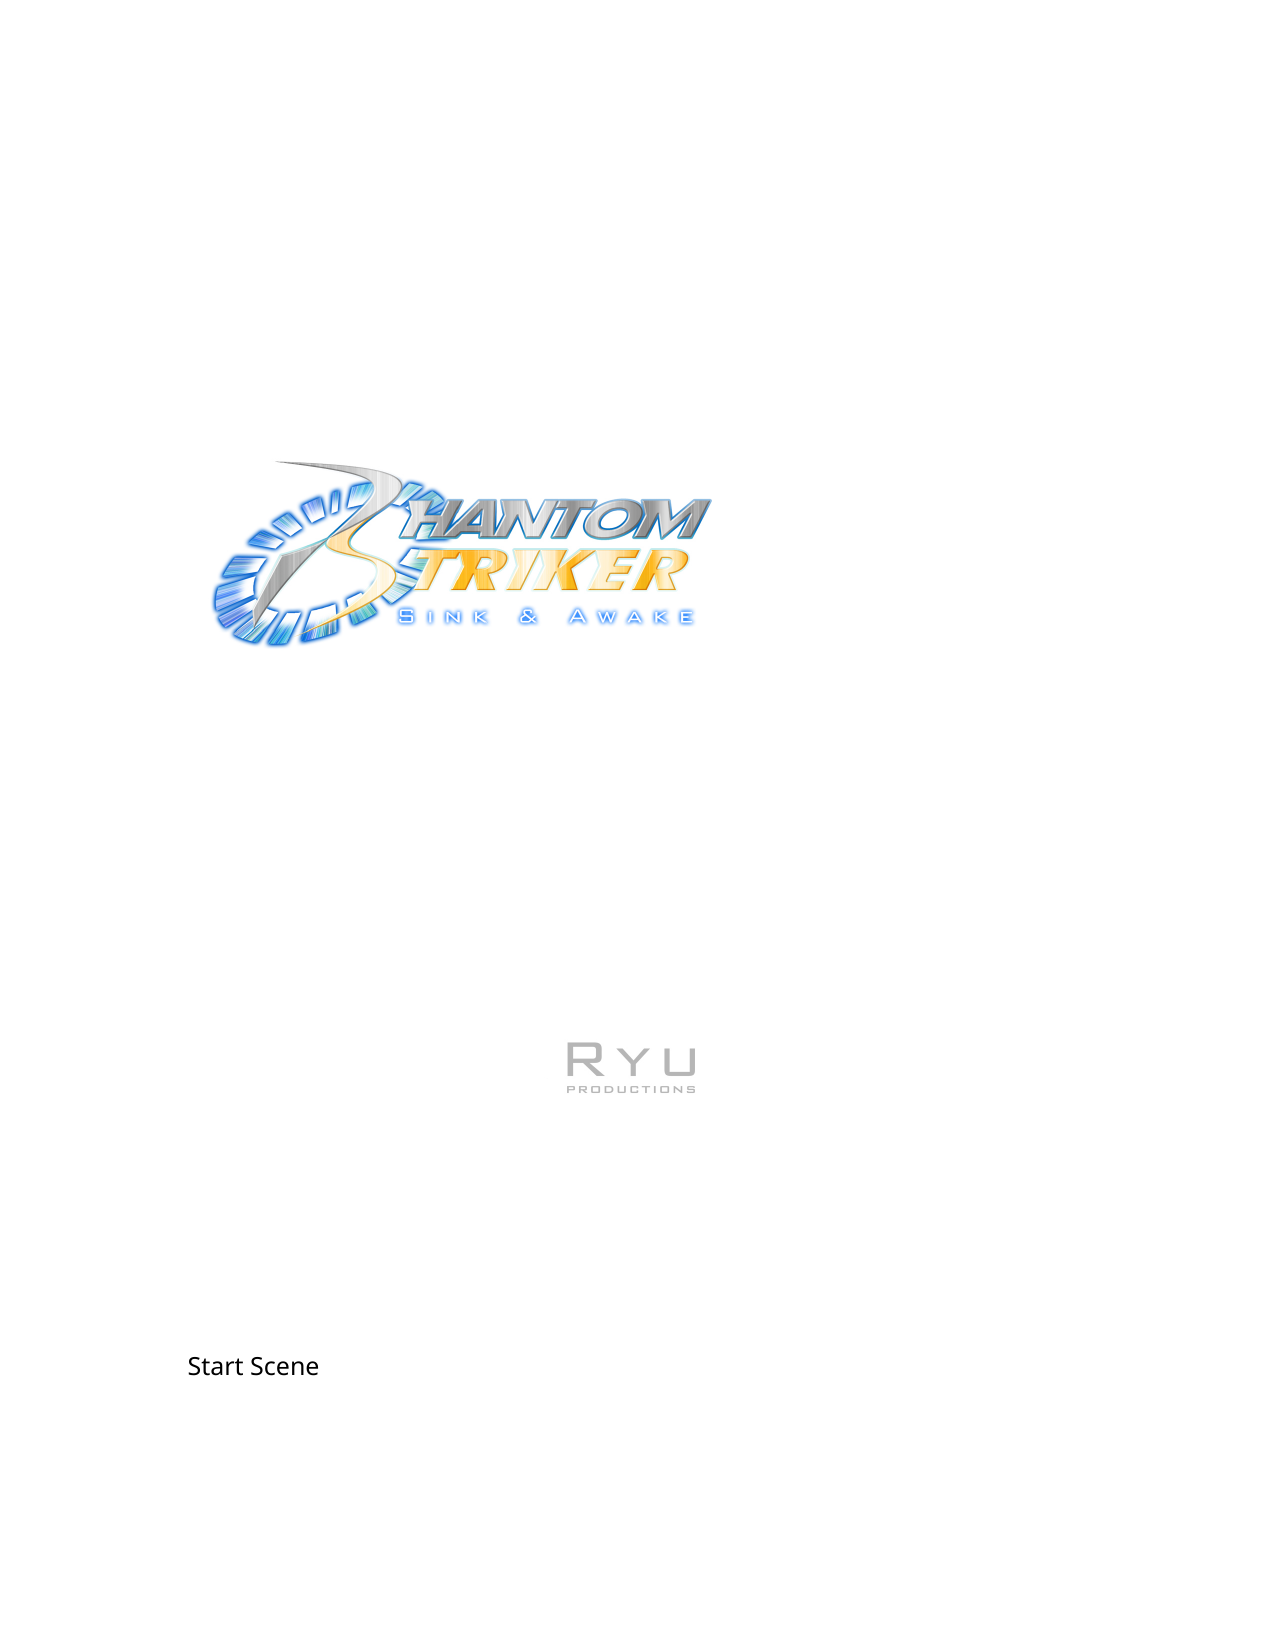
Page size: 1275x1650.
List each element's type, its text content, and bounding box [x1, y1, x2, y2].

picture [187, 150, 728, 1111]
text Start Scene [187, 1349, 1087, 1383]
